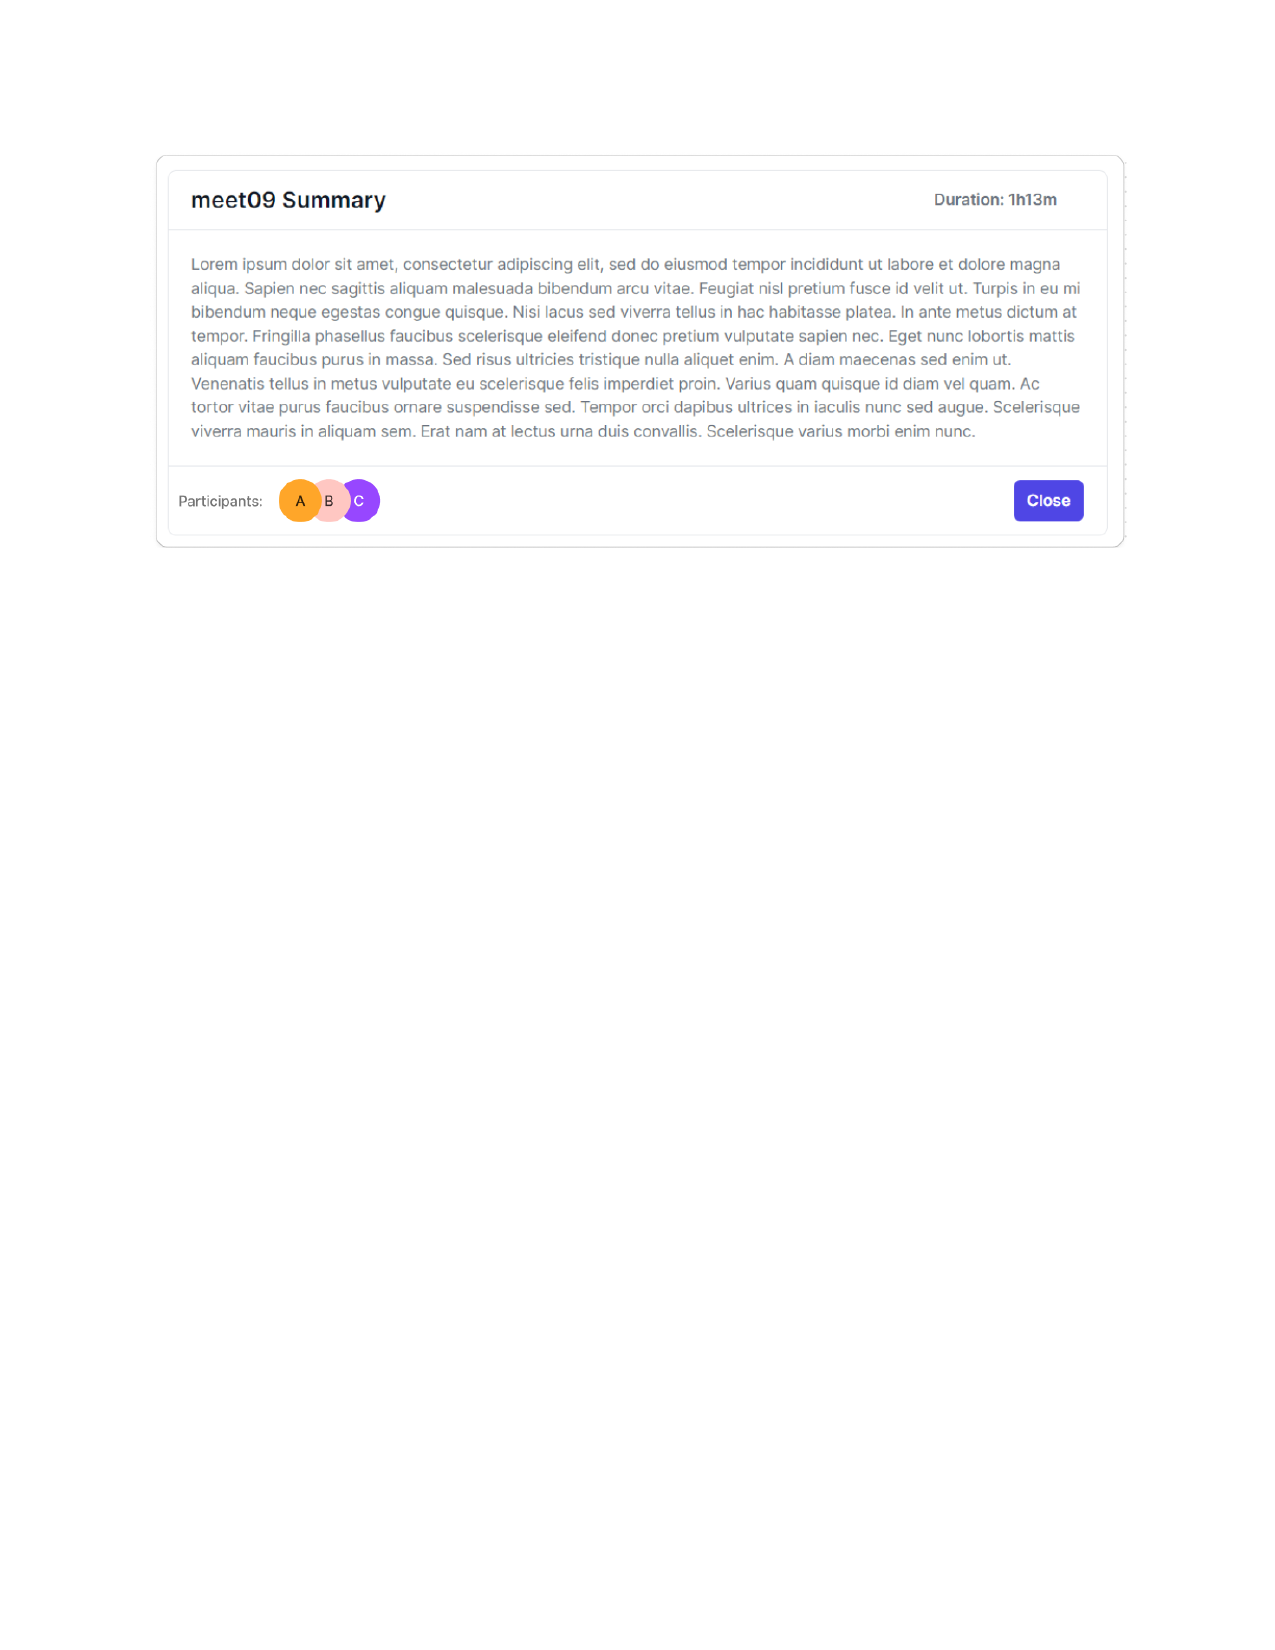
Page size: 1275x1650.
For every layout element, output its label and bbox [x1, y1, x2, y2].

picture [150, 150, 1130, 548]
